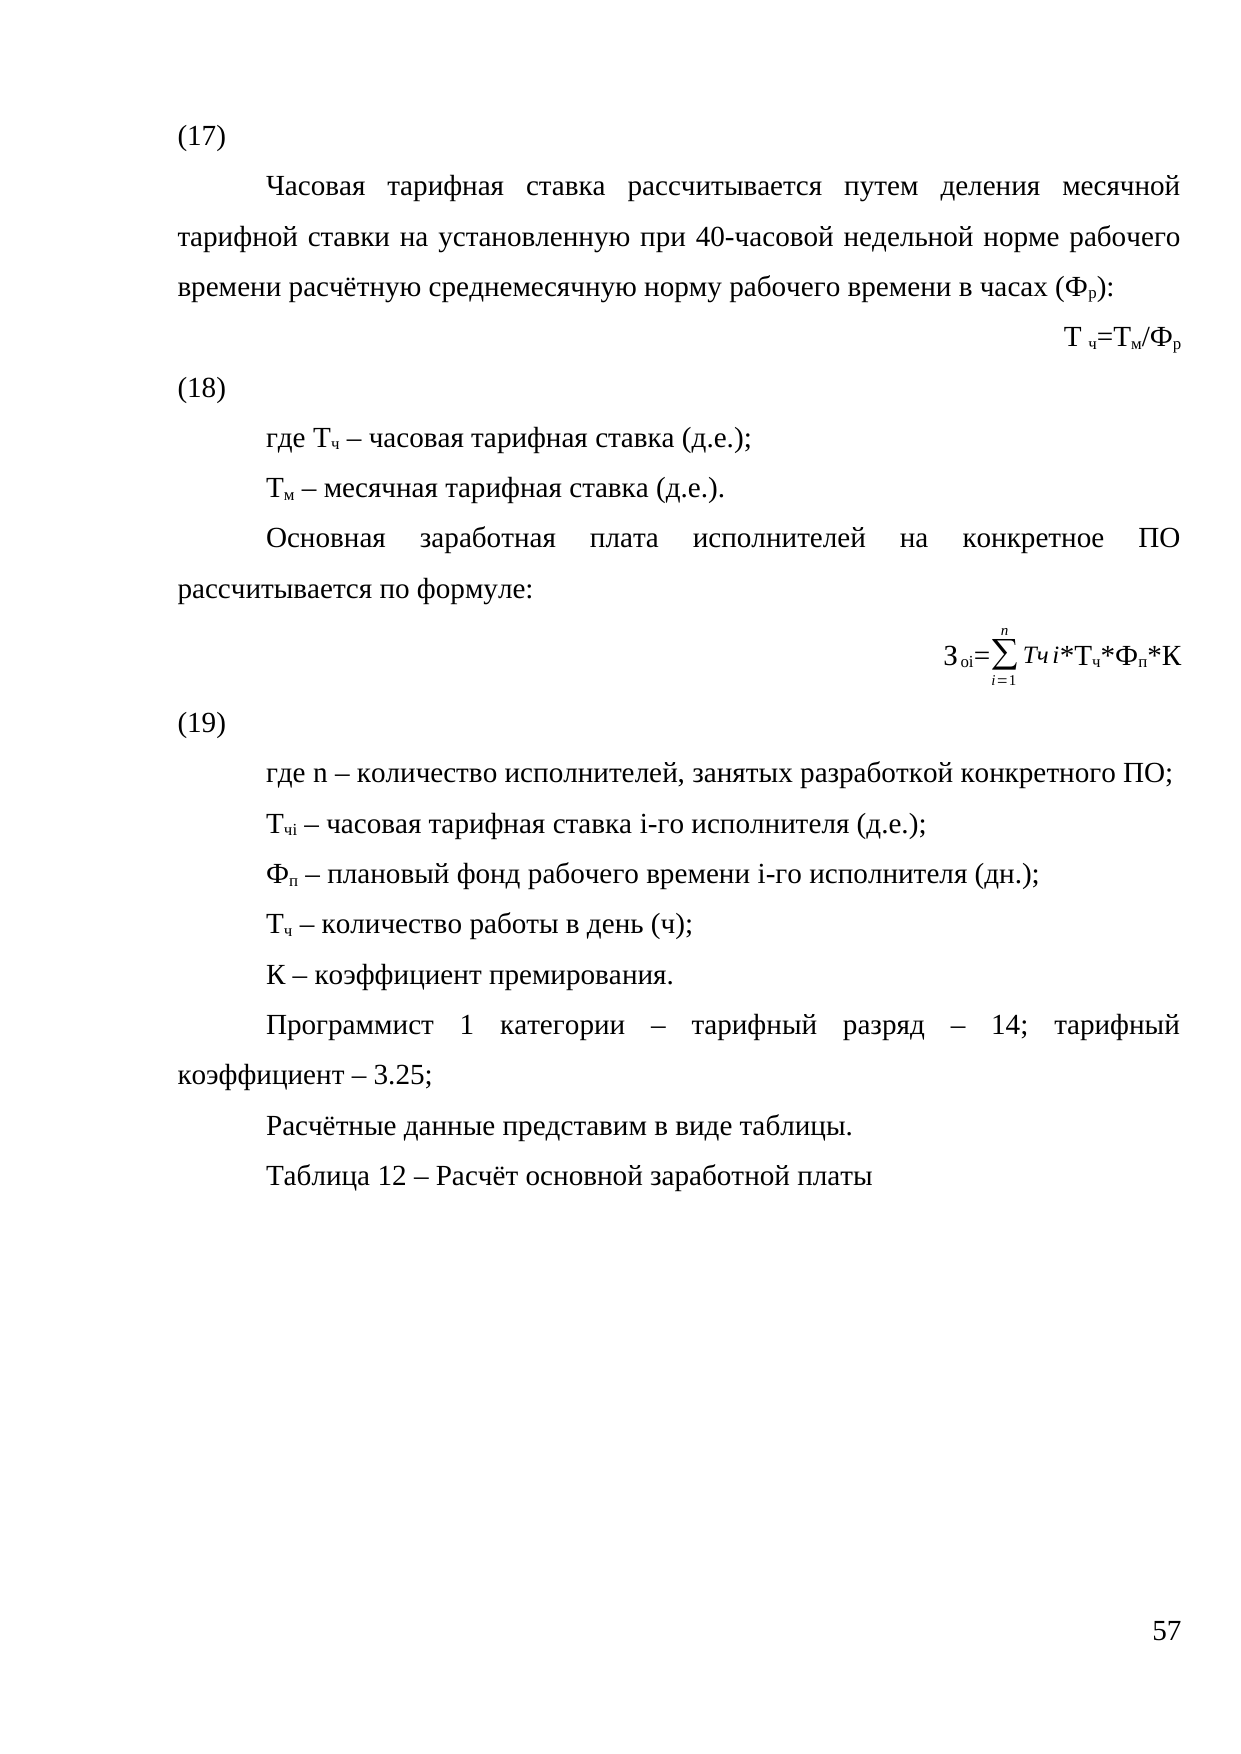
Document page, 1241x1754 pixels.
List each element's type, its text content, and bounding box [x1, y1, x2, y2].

text где Тч – часовая тарифная ставка (д.е.); [177, 420, 1181, 453]
text Тчi – часовая тарифная ставка i-го исполнителя (д.е.); [177, 806, 1181, 839]
text Тм – месячная тарифная ставка (д.е.). [177, 470, 1181, 504]
text Тч – количество работы в день (ч); [177, 907, 1181, 940]
text где n – количество исполнителей, занятых разработкой конкретного ПО; [177, 756, 1181, 789]
text Программист 1 категории – тарифный разряд – 14; тарифный коэффициент – 3.25; [177, 1007, 1181, 1091]
text Расчётные данные представим в виде таблицы. [177, 1108, 1181, 1141]
text Фп – плановый фонд рабочего времени i-го исполнителя (дн.); [177, 856, 1181, 890]
text Тм=Тм1*Тк (17) [177, 118, 1181, 152]
text Основная заработная плата исполнителей на конкретное ПО рассчитывается по формуле: [177, 521, 1181, 604]
text К – коэффициент премирования. [177, 957, 1181, 990]
text Тч=Тм/Фр (18) [177, 319, 1181, 403]
text Часовая тарифная ставка рассчитывается путем деления месячной тарифной ставки на установленную при 40-часовой недельной норме рабочего времени расчётную среднемесячную норму рабочего времени в часах (Фр): [177, 168, 1181, 303]
text Зoi=*Тч*Фп*К (19) [177, 621, 1181, 739]
text Таблица 12 – Расчёт основной заработной платы [177, 1158, 1181, 1192]
